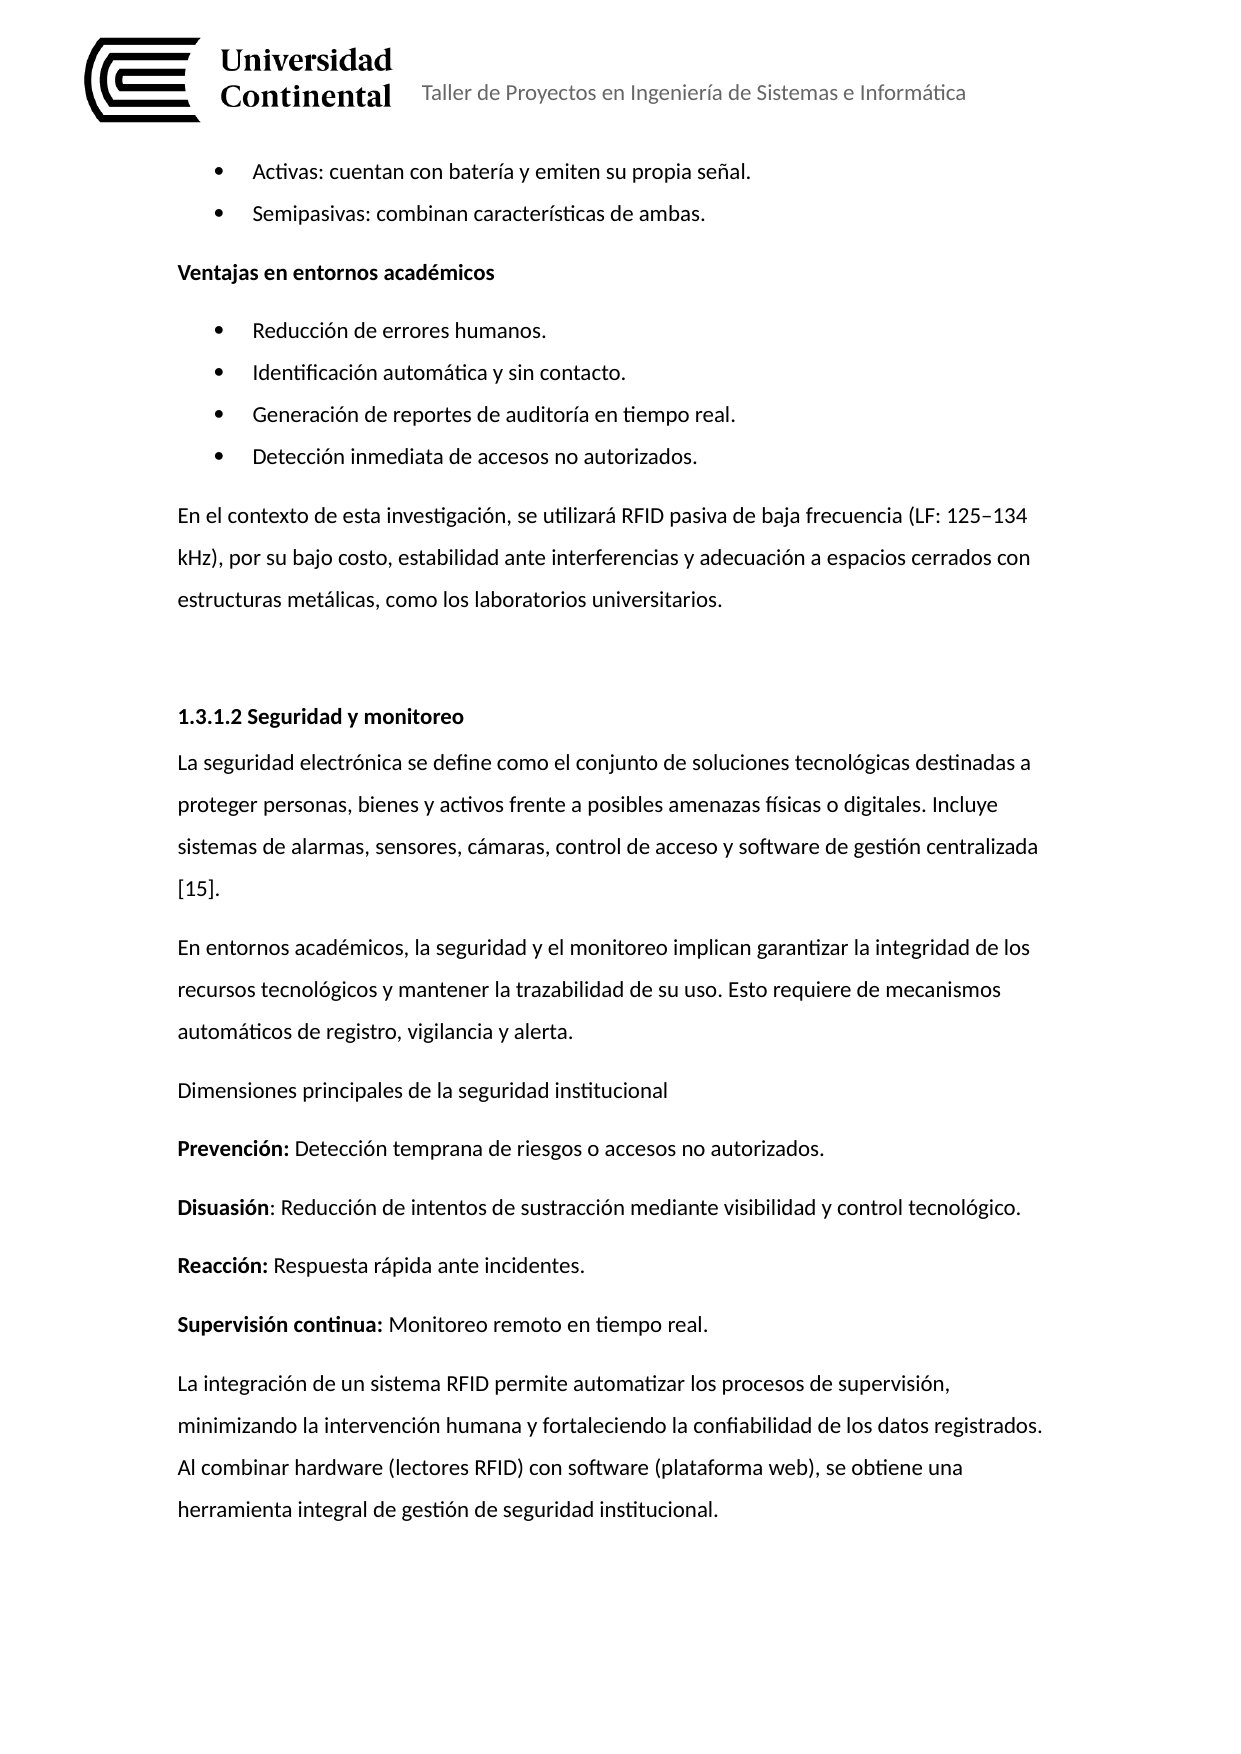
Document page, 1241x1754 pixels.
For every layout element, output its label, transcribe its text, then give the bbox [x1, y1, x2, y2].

list Activas: cuentan con batería y emiten su propia señal. [215, 157, 1063, 185]
text La integración de un sistema RFID permite automatizar los procesos de supervisión, minimizando la intervención humana y fortaleciendo la confiabilidad de los datos registrados. Al combinar hardware (lectores RFID) con software (plataforma web), se obtiene una herramienta integral de gestión de seguridad institucional. [177, 1369, 1063, 1523]
subtitle 1.3.1.2 Seguridad y monitoreo [177, 702, 1063, 730]
list Detección inmediata de accesos no autorizados. [215, 442, 1063, 471]
text Prevención: Detección temprana de riesgos o accesos no autorizados. [177, 1134, 1063, 1162]
list Semipasivas: combinan características de ambas. [215, 199, 1063, 227]
picture [80, 34, 396, 125]
text En el contexto de esta investigación, se utilizará RFID pasiva de baja frecuencia (LF: 125–134 kHz), por su bajo costo, estabilidad ante interferencias y adecuación a espacios cerrados con estructuras metálicas, como los laboratorios universitarios. [177, 501, 1063, 613]
text Ventajas en entornos académicos [177, 258, 1063, 286]
list Generación de reportes de auditoría en tiempo real. [215, 401, 1063, 428]
text Supervisión continua: Monitoreo remoto en tiempo real. [177, 1310, 1063, 1338]
text La seguridad electrónica se define como el conjunto de soluciones tecnológicas destinadas a proteger personas, bienes y activos frente a posibles amenazas físicas o digitales. Incluye sistemas de alarmas, sensores, cámaras, control de acceso y software de gestión centralizada [15]. [177, 748, 1063, 902]
text En entornos académicos, la seguridad y el monitoreo implican garantizar la integridad de los recursos tecnológicos y mantener la trazabilidad de su uso. Esto requiere de mecanismos automáticos de registro, vigilancia y alerta. [177, 933, 1063, 1045]
list Reducción de errores humanos. [215, 317, 1063, 344]
text Reacción: Respuesta rápida ante incidentes. [177, 1252, 1063, 1280]
text Disuasión: Reducción de intentos de sustracción mediante visibilidad y control tecnológico. [177, 1193, 1063, 1221]
list Identificación automática y sin contacto. [215, 358, 1063, 387]
text Dimensiones principales de la seguridad institucional [177, 1076, 1063, 1104]
